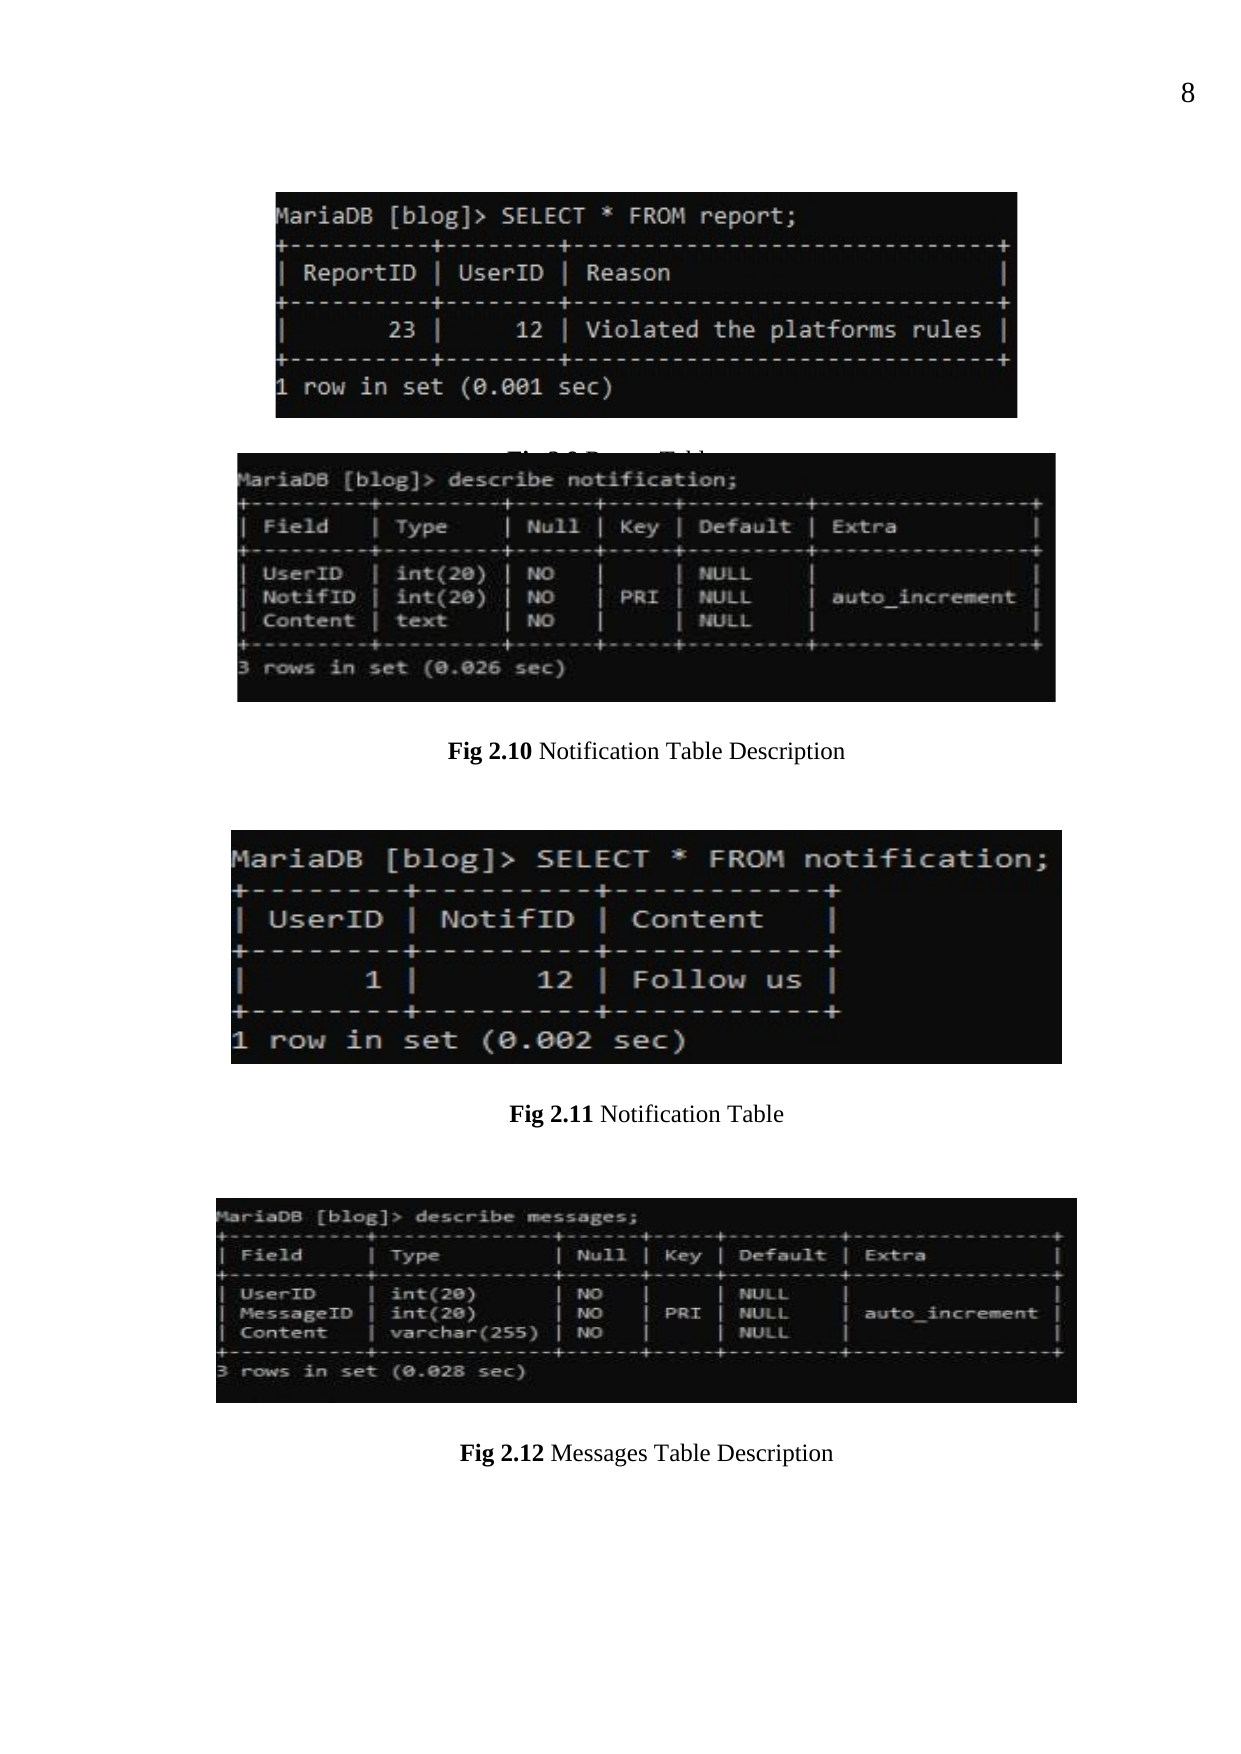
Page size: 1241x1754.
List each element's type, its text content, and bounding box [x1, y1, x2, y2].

picture [216, 1198, 1077, 1403]
text Fig 2.11 Notification Table [149, 1099, 1143, 1127]
text Fig 2.12 Messages Table Description [149, 1438, 1143, 1467]
text Fig 2.10 Notification Table Description [149, 736, 1143, 765]
picture [275, 192, 1018, 418]
picture [231, 830, 1062, 1064]
picture [237, 453, 1056, 702]
